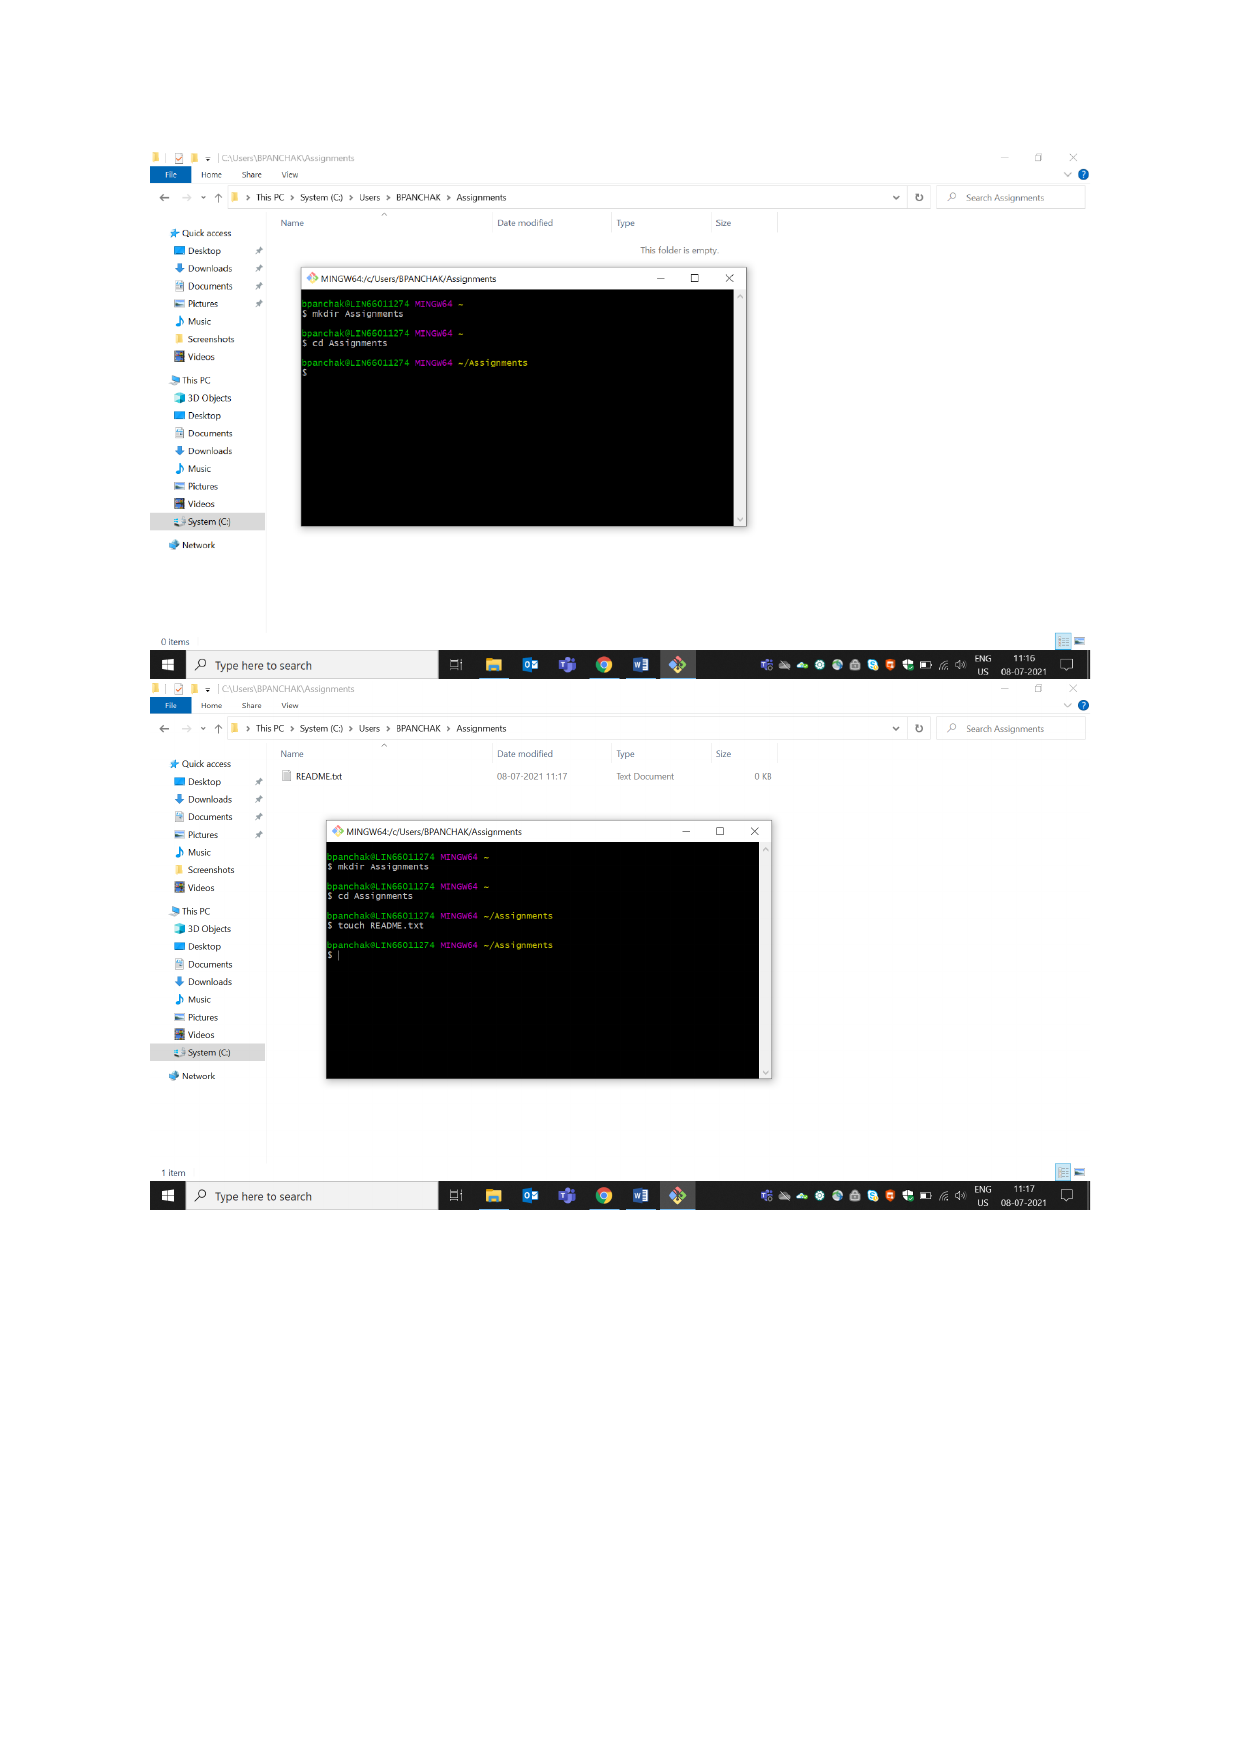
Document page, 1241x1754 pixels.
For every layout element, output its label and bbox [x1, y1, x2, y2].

picture [150, 681, 1091, 1210]
picture [150, 150, 1091, 679]
